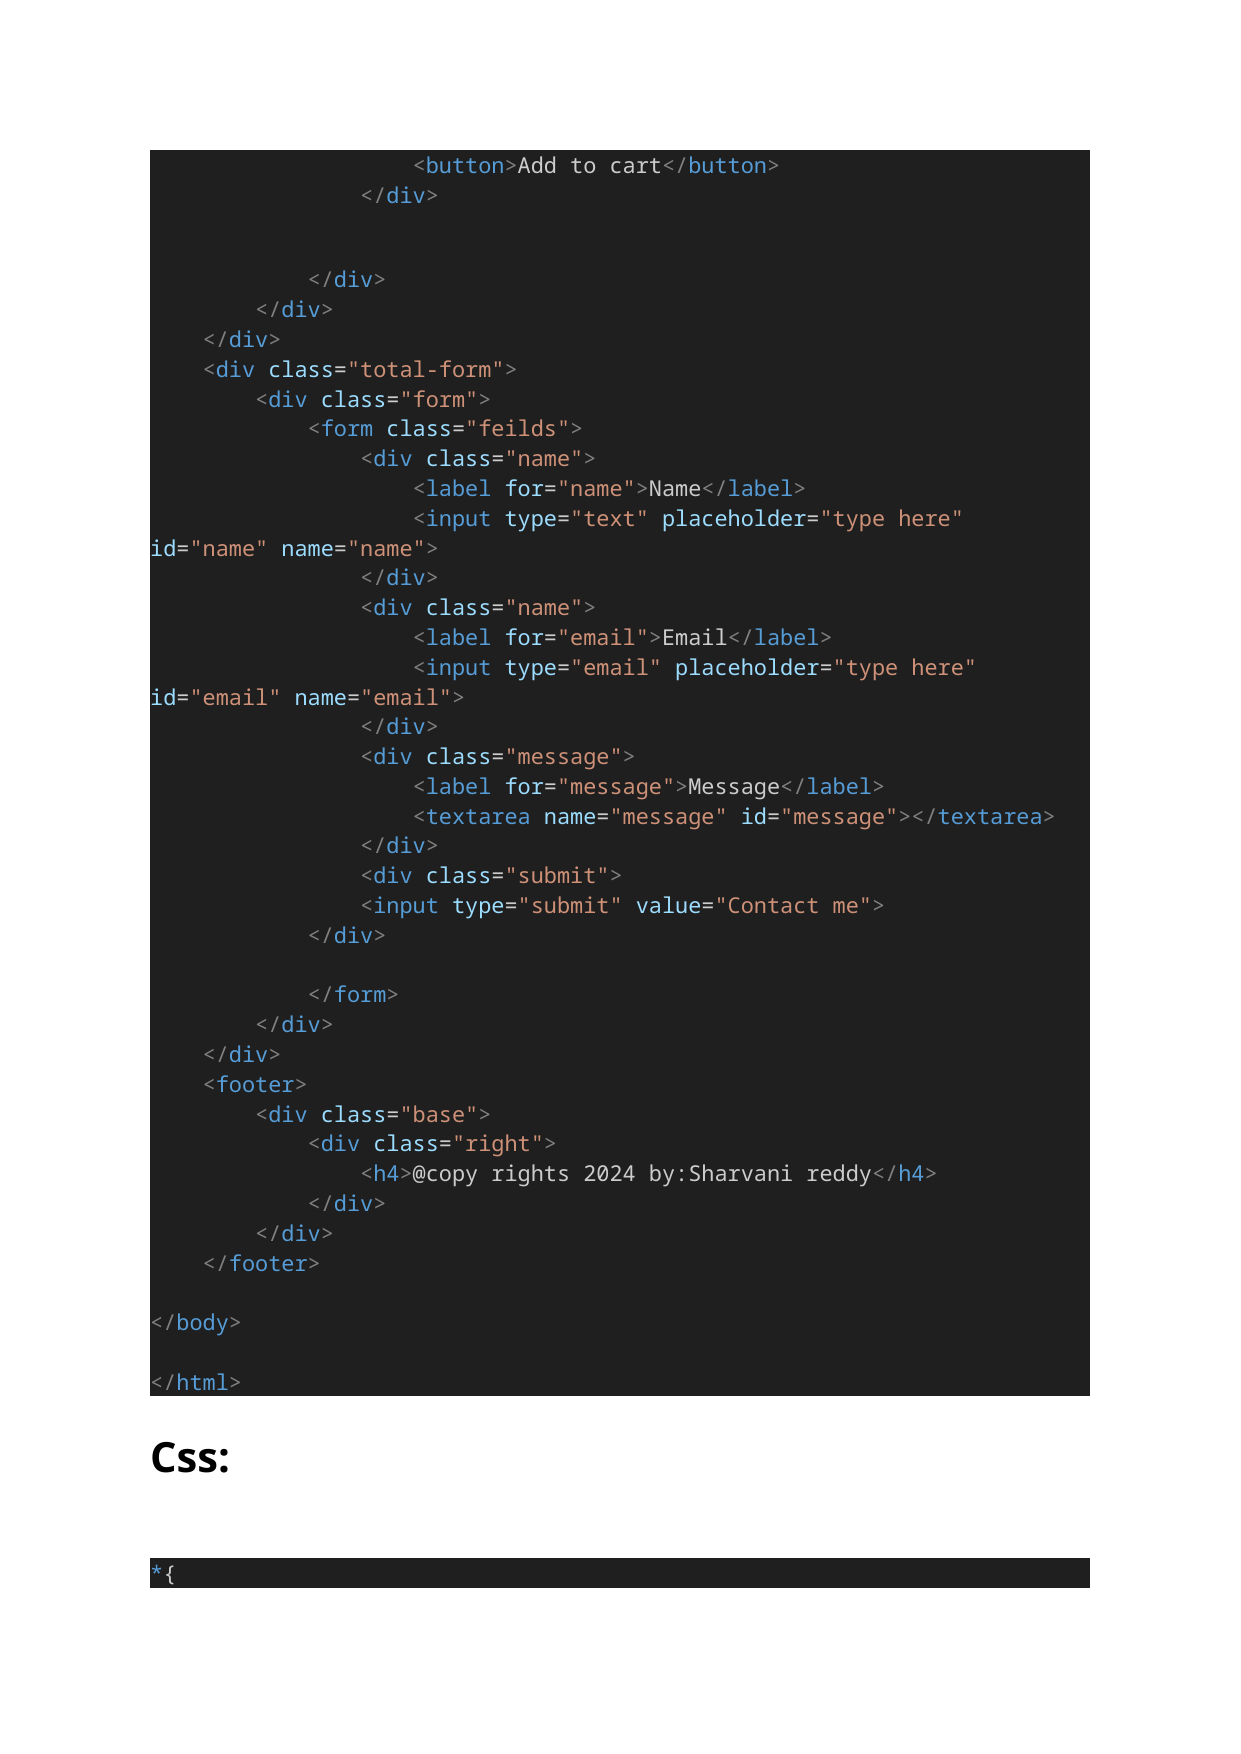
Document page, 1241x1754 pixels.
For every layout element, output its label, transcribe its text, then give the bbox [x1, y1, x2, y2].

text <footer> [150, 1069, 1090, 1098]
text </div> [150, 1039, 1090, 1069]
text <div class="name"> [150, 592, 1090, 622]
text <input type="submit" value="Contact me"> [150, 890, 1090, 920]
text </html> [150, 1367, 1090, 1396]
text <input type="email" placeholder="type here" id="email" name="email"> [150, 652, 1090, 711]
text Css: [150, 1428, 1090, 1484]
text <div class="total-form"> [150, 354, 1090, 383]
text <input type="text" placeholder="type here" id="name" name="name"> [150, 503, 1090, 562]
text </div> [150, 711, 1090, 741]
text </body> [150, 1307, 1090, 1337]
text </div> [150, 562, 1090, 592]
text </div> [150, 294, 1090, 324]
text <div class="submit"> [150, 860, 1090, 890]
text <textarea name="message" id="message"></textarea> [150, 801, 1090, 830]
text </div> [150, 180, 1090, 209]
text </footer> [150, 1247, 1090, 1277]
text <h4>@copy rights 2024 by:Sharvani reddy</h4> [150, 1158, 1090, 1188]
text <div class="right"> [150, 1128, 1090, 1158]
text <label for="message">Message</label> [150, 771, 1090, 801]
text </div> [150, 1218, 1090, 1247]
text <label for="email">Email</label> [150, 622, 1090, 652]
text </div> [150, 920, 1090, 949]
text <div class="form"> [150, 383, 1090, 413]
text <div class="name"> [150, 443, 1090, 473]
text </div> [150, 830, 1090, 860]
text </div> [150, 324, 1090, 354]
text </div> [150, 1009, 1090, 1039]
text </div> [150, 264, 1090, 294]
text <form class="feilds"> [150, 413, 1090, 443]
text *{ [150, 1558, 1090, 1588]
text <button>Add to cart</button> [150, 150, 1090, 180]
text </div> [150, 1188, 1090, 1218]
text <label for="name">Name</label> [150, 473, 1090, 503]
text </form> [150, 979, 1090, 1009]
text <div class="base"> [150, 1098, 1090, 1128]
text <div class="message"> [150, 741, 1090, 771]
